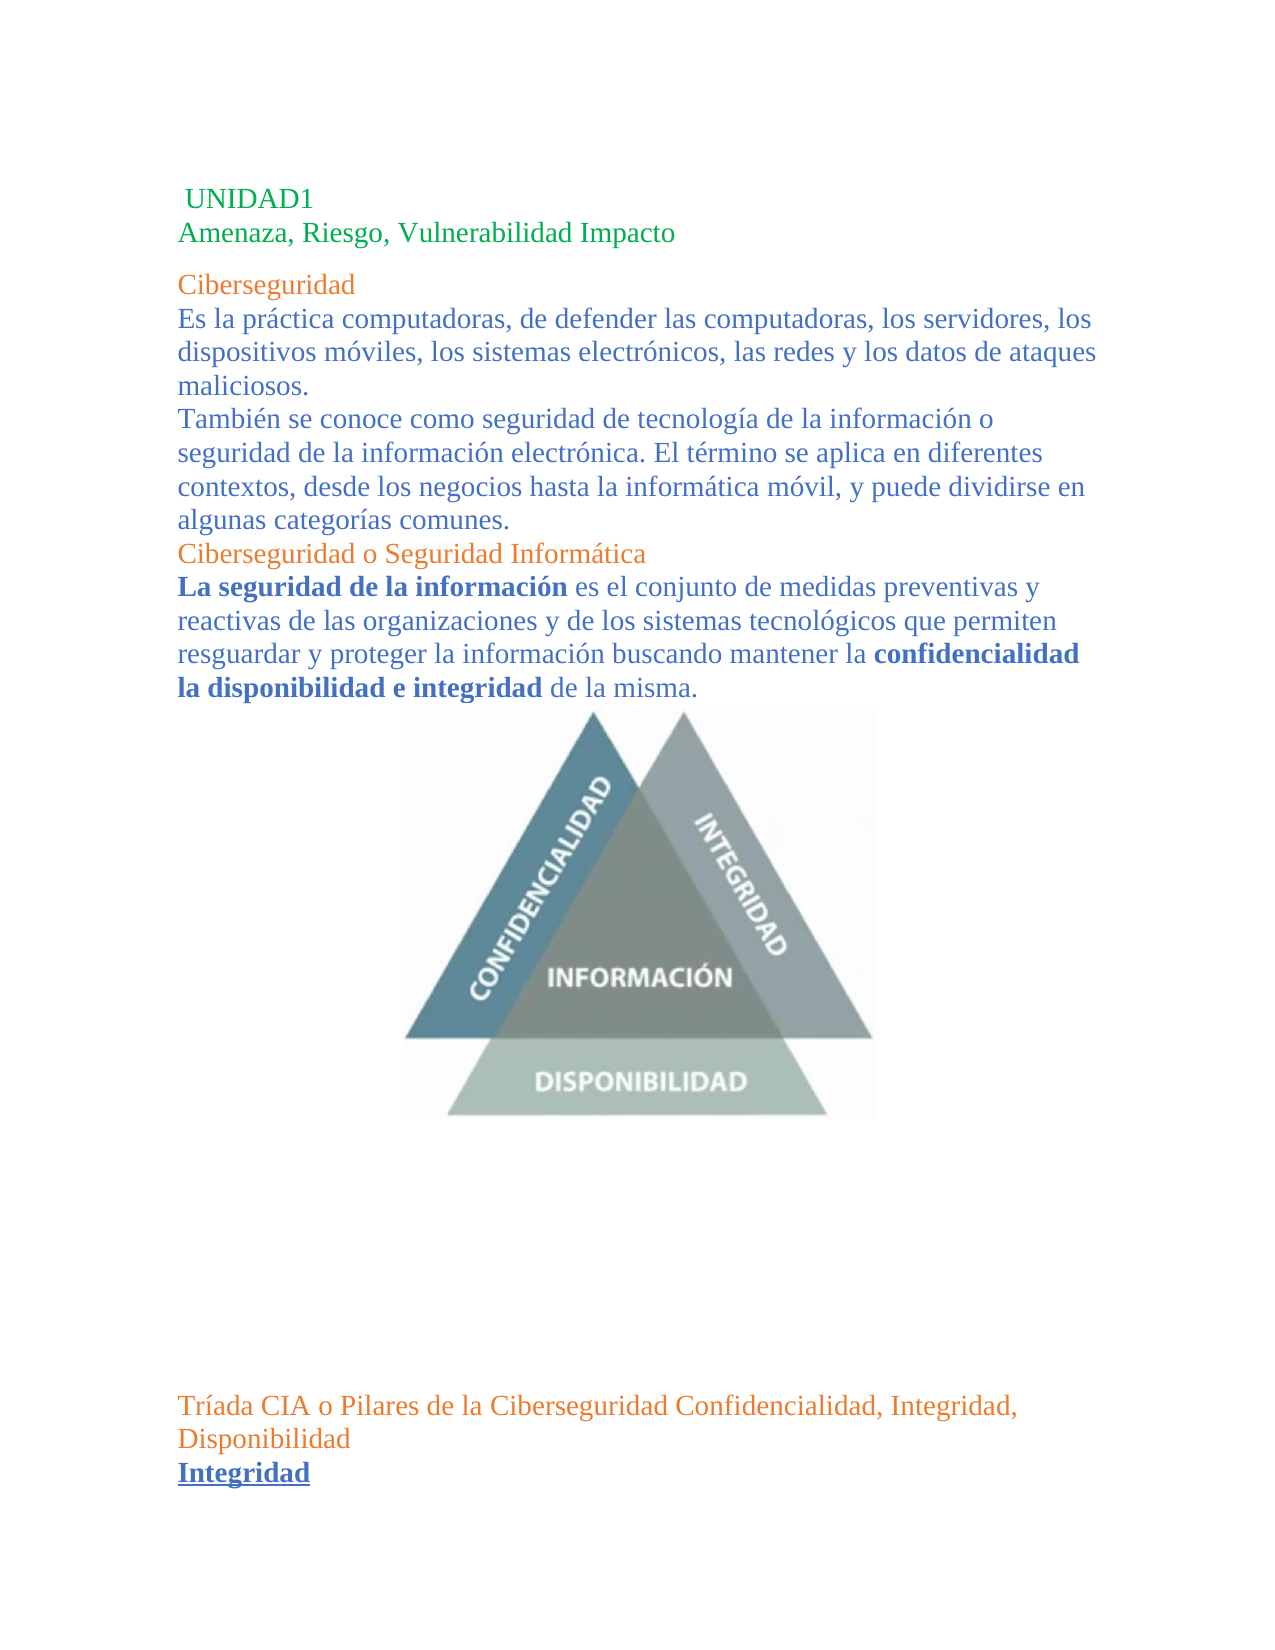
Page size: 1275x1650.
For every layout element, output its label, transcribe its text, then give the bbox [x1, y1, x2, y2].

text Ciberseguridad [177, 267, 1098, 301]
text También se conoce como seguridad de tecnología de la información o seguridad de la información electrónica. El término se aplica en diferentes contextos, desde los negocios hasta la informática móvil, y puede dividirse en algunas categorías comunes. [177, 402, 1098, 536]
text Integridad [177, 1455, 1098, 1489]
text UNIDAD1 [177, 181, 1098, 215]
text Es la práctica computadoras, de defender las computadoras, los servidores, los dispositivos móviles, los sistemas electrónicos, las redes y los datos de ataques maliciosos. [177, 301, 1098, 402]
text Ciberseguridad o Seguridad Informática [177, 536, 1098, 569]
text La seguridad de la información es el conjunto de medidas preventivas y reactivas de las organizaciones y de los sistemas tecnológicos que permiten resguardar y proteger la información buscando mantener la confidencialidad la disponibilidad e integridad de la misma. [177, 569, 1098, 703]
text Tríada CIA o Pilares de la Ciberseguridad Confidencialidad, Integridad, Disponibilidad [177, 1388, 1098, 1455]
text Amenaza, Riesgo, Vulnerabilidad Impacto [177, 215, 1098, 248]
